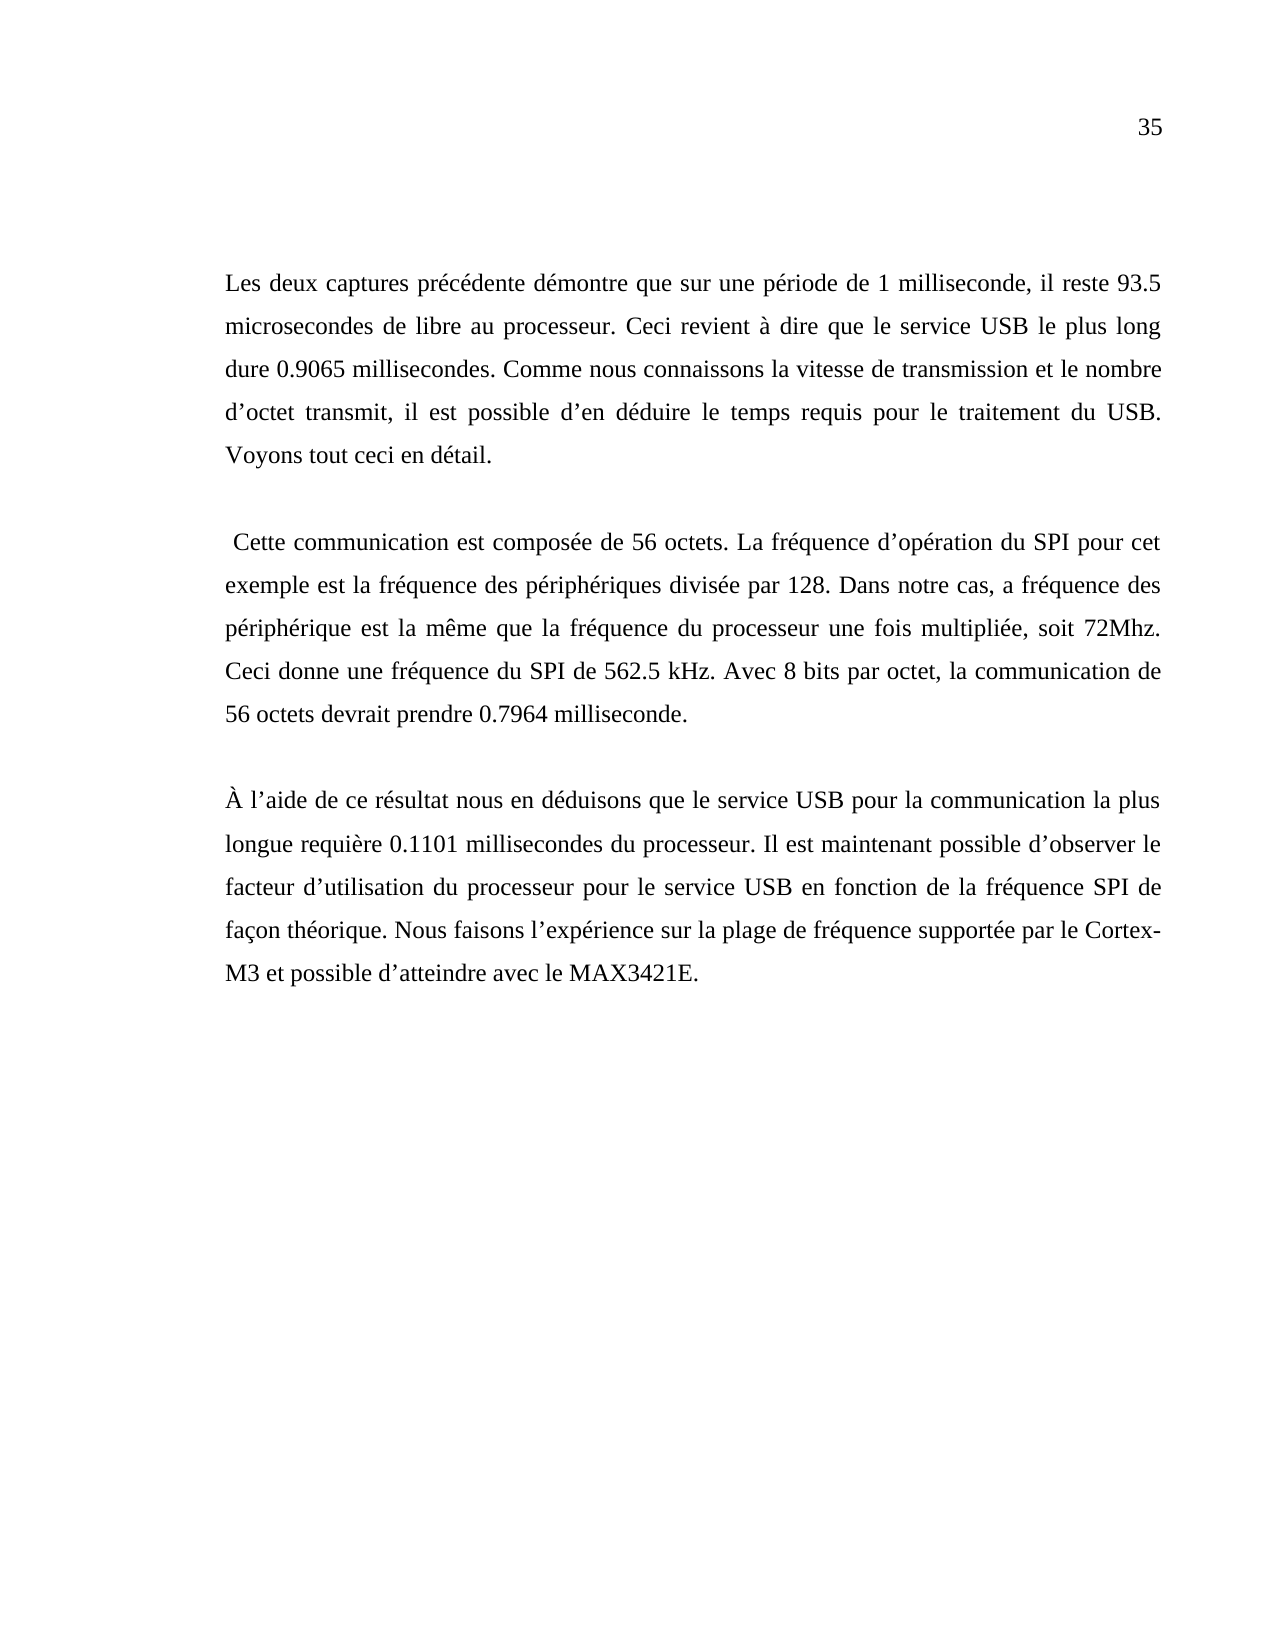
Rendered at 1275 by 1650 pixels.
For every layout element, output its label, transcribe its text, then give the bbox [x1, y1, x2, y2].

text Les deux captures précédente démontre que sur une période de 1 milliseconde, il reste 93.5 microsecondes de libre au processeur. Ceci revient à dire que le service USB le plus long dure 0.9065 millisecondes. Comme nous connaissons la vitesse de transmission et le nombre d’octet transmit, il est possible d’en déduire le temps requis pour le traitement du USB. Voyons tout ceci en détail. [225, 268, 1162, 469]
text Cette communication est composée de 56 octets. La fréquence d’opération du SPI pour cet exemple est la fréquence des périphériques divisée par 128. Dans notre cas, a fréquence des périphérique est la même que la fréquence du processeur une fois multipliée, soit 72Mhz. Ceci donne une fréquence du SPI de 562.5 kHz. Avec 8 bits par octet, la communication de 56 octets devrait prendre 0.7964 milliseconde. [225, 527, 1162, 728]
text À l’aide de ce résultat nous en déduisons que le service USB pour la communication la plus longue requière 0.1101 millisecondes du processeur. Il est maintenant possible d’observer le facteur d’utilisation du processeur pour le service USB en fonction de la fréquence SPI de façon théorique. Nous faisons l’expérience sur la plage de fréquence supportée par le Cortex-M3 et possible d’atteindre avec le MAX3421E. [225, 786, 1162, 987]
